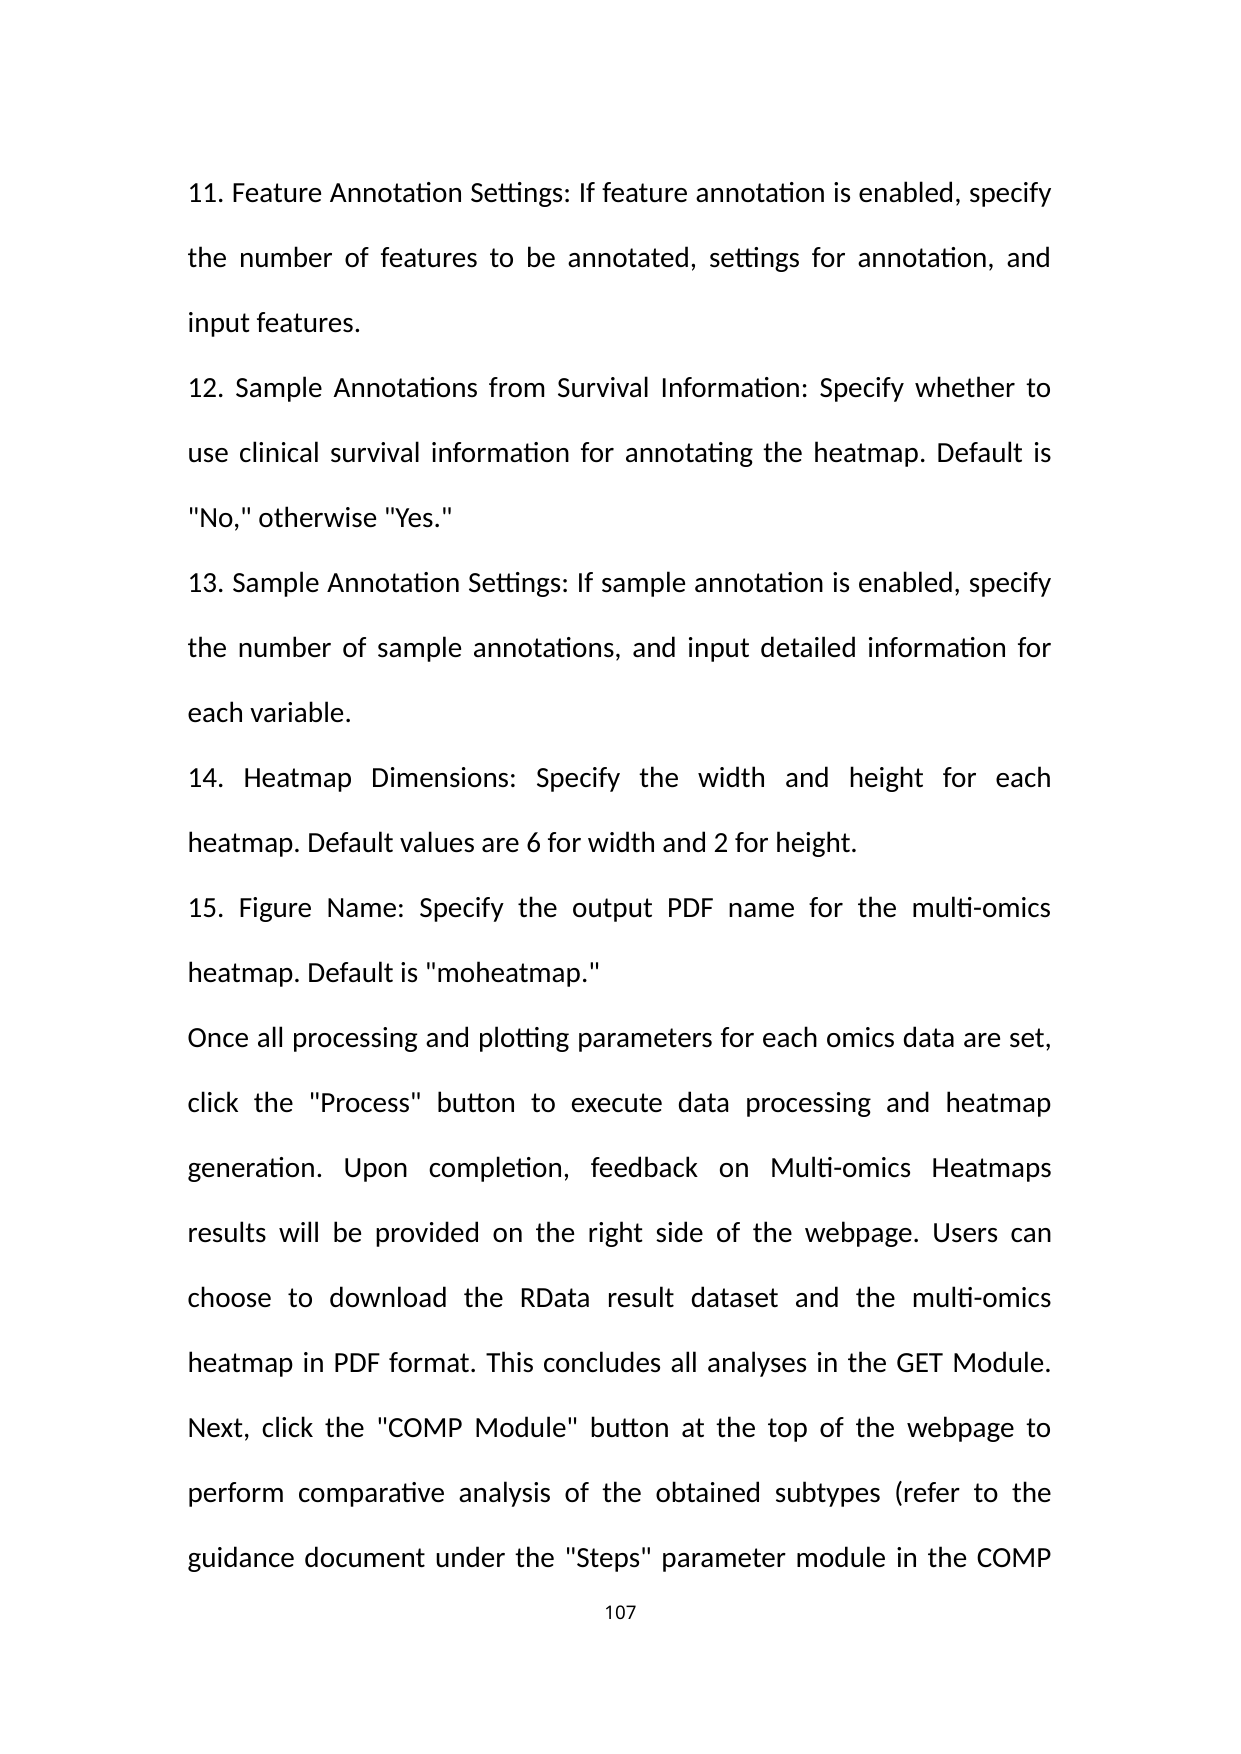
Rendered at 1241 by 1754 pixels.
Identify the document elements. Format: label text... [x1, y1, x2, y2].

text 15. Figure Name: Specify the output PDF name for the multi-omics heatmap. Default is "moheatmap." [187, 875, 1053, 1005]
text 11. Feature Annotation Settings: If feature annotation is enabled, specify the number of features to be annotated, settings for annotation, and input features. [187, 160, 1053, 355]
text 13. Sample Annotation Settings: If sample annotation is enabled, specify the number of sample annotations, and input detailed information for each variable. [187, 550, 1053, 745]
text 12. Sample Annotations from Survival Information: Specify whether to use clinical survival information for annotating the heatmap. Default is "No," otherwise "Yes." [187, 355, 1053, 550]
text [187, 1005, 1053, 1590]
text 14. Heatmap Dimensions: Specify the width and height for each heatmap. Default values are 6 for width and 2 for height. [187, 745, 1053, 875]
